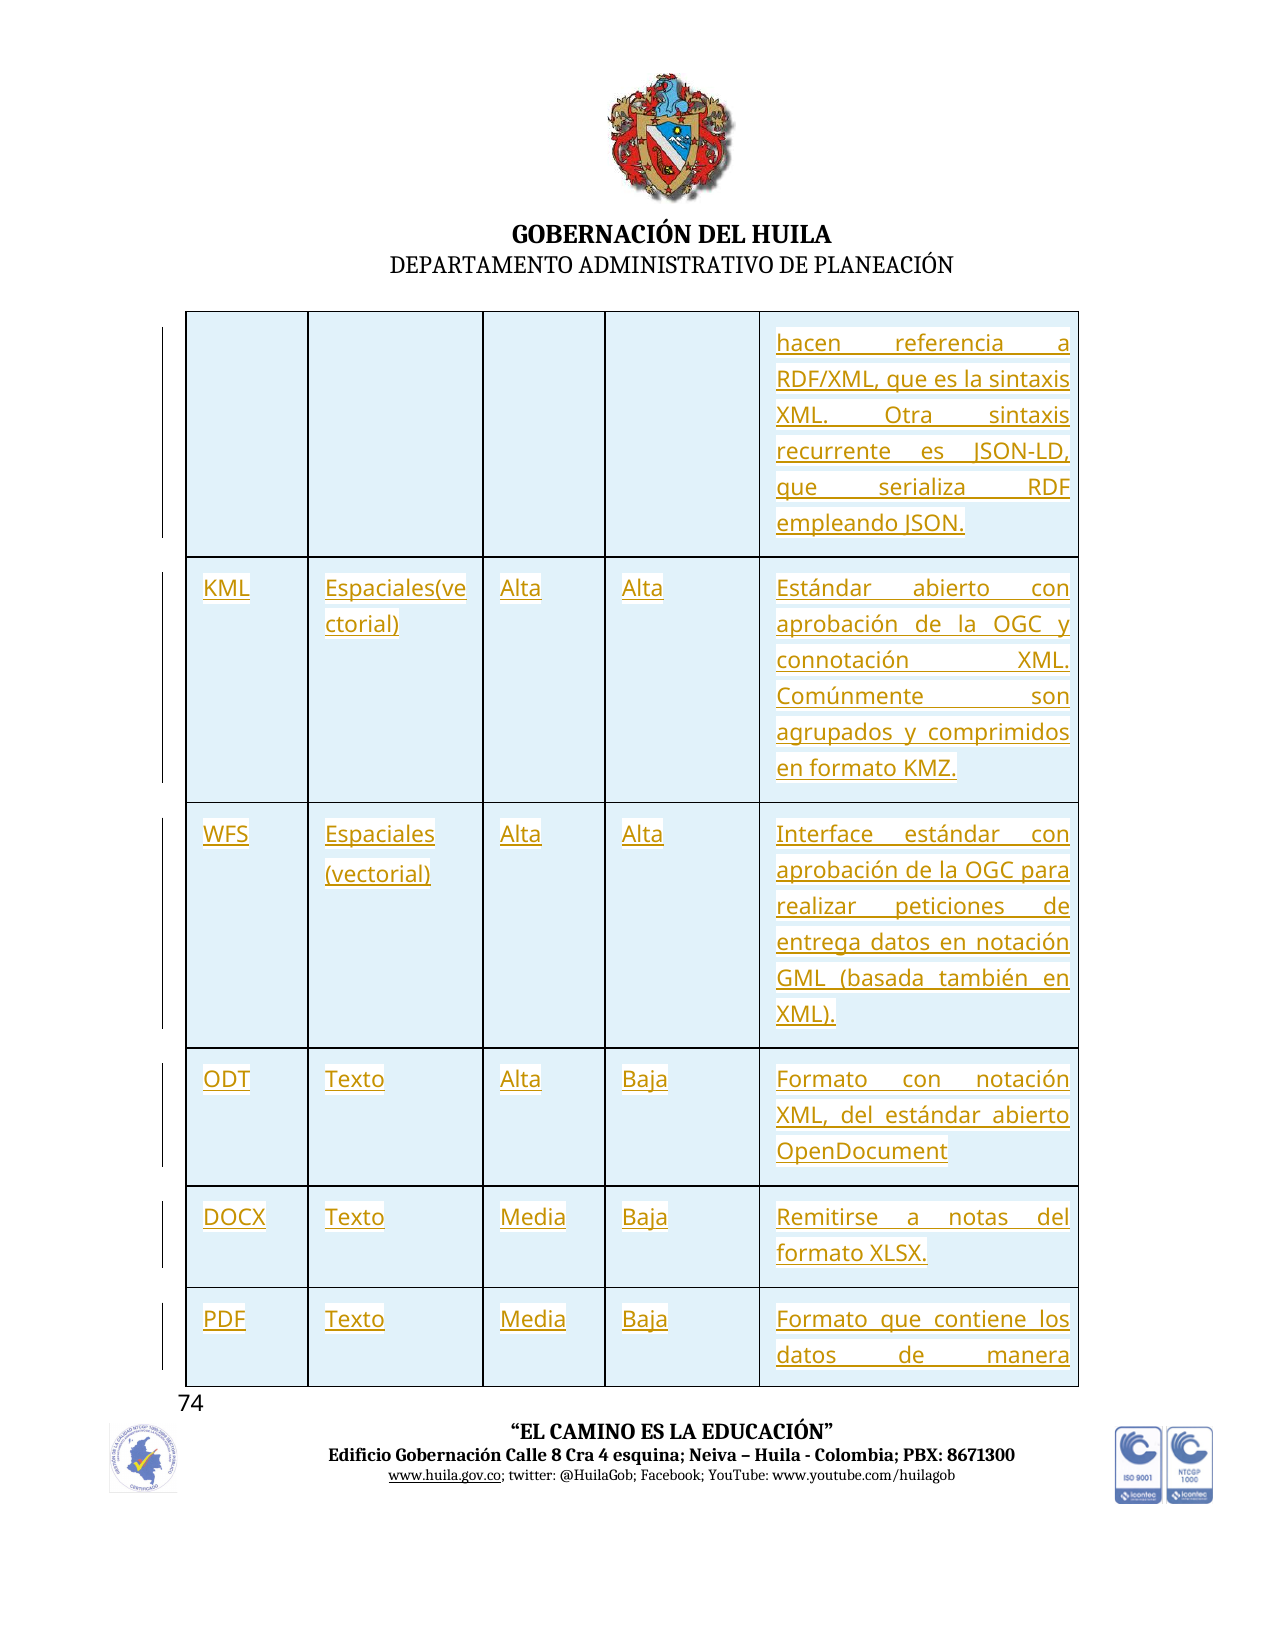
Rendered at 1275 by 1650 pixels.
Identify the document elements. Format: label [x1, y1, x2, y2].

picture [607, 73, 737, 204]
picture [109, 1423, 178, 1493]
picture [1114, 1425, 1214, 1504]
